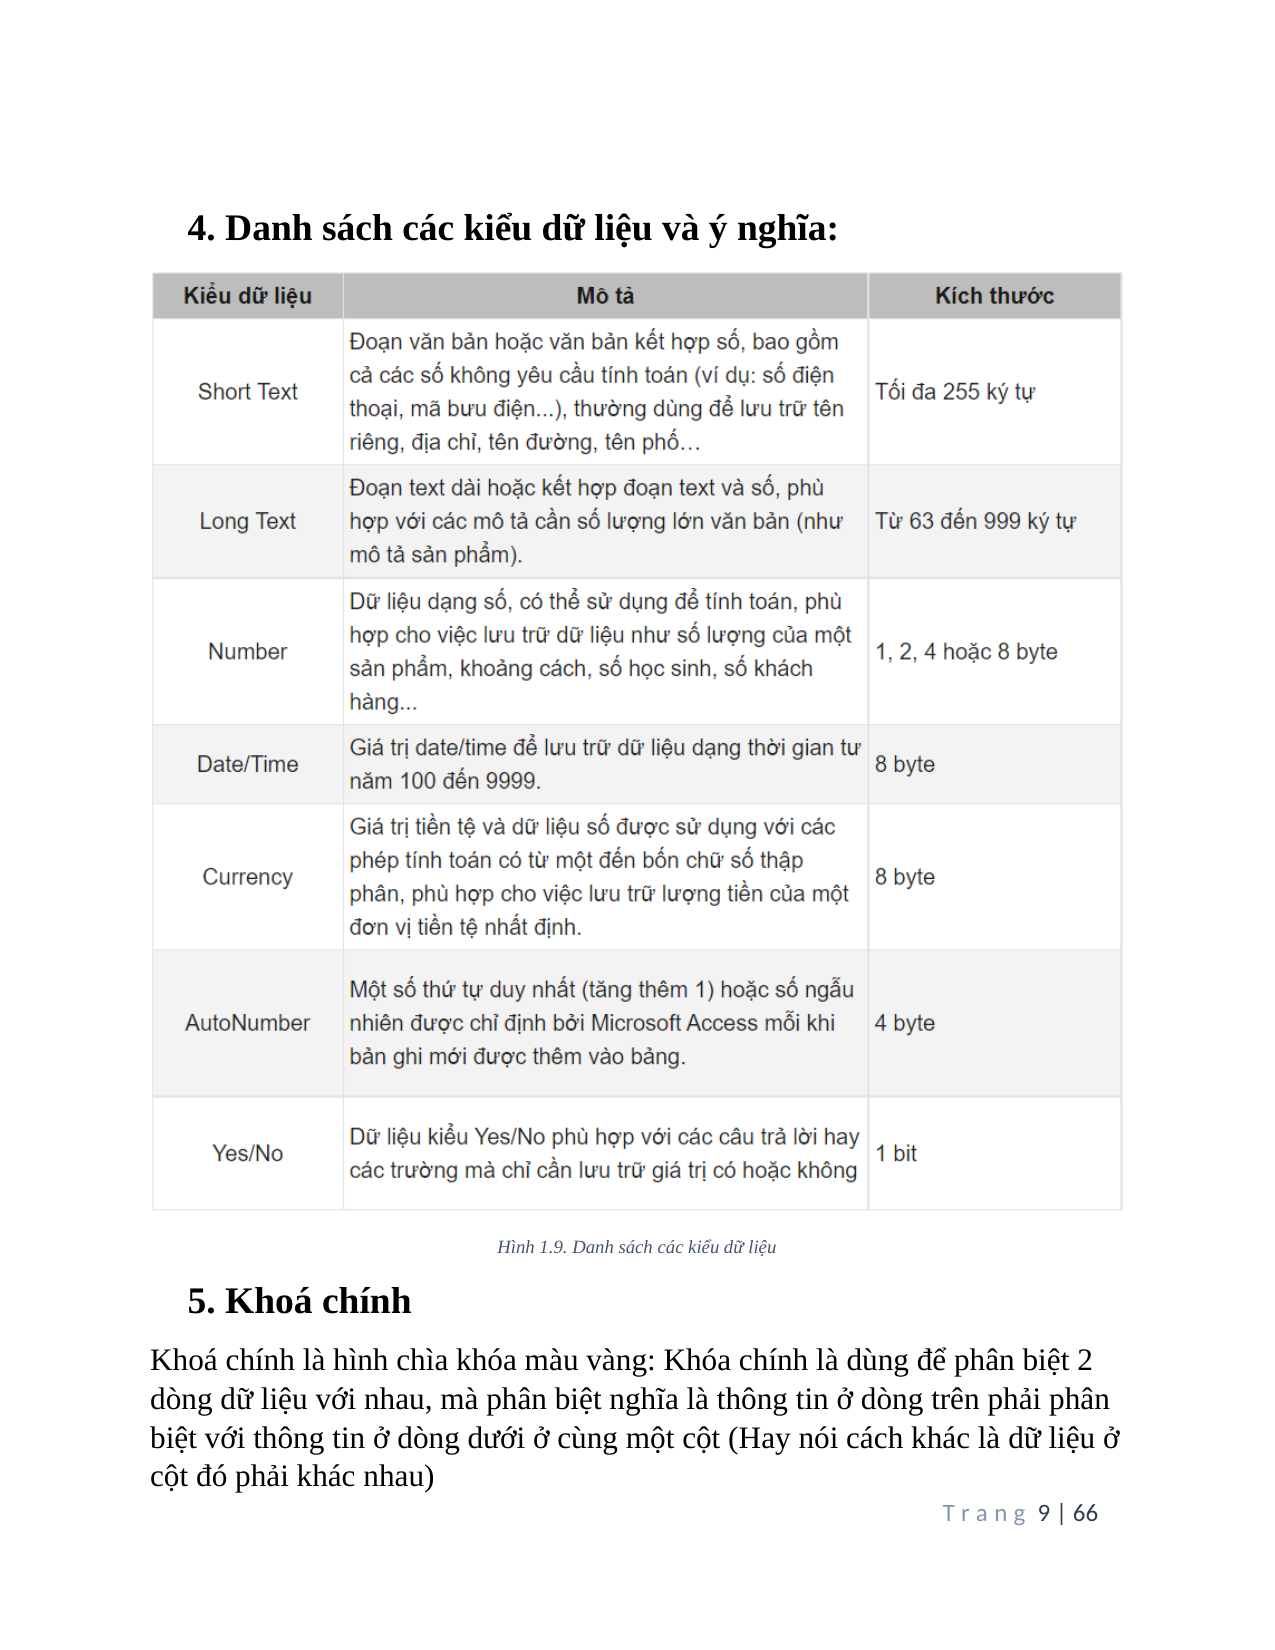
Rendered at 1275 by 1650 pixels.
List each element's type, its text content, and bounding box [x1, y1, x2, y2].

subtitle Khoá chính [187, 1278, 1125, 1321]
subtitle Danh sách các kiểu dữ liệu và ý nghĩa: [187, 205, 1125, 248]
picture [150, 268, 1125, 1217]
text Khoá chính là hình chìa khóa màu vàng: Khóa chính là dùng để phân biệt 2 dòng dữ liệu với nhau, mà phân biệt nghĩa là thông tin ở dòng trên phải phân biệt với thông tin ở dòng dưới ở cùng một cột (Hay nói cách khác là dữ liệu ở cột đó phải khác nhau) [150, 1341, 1125, 1493]
